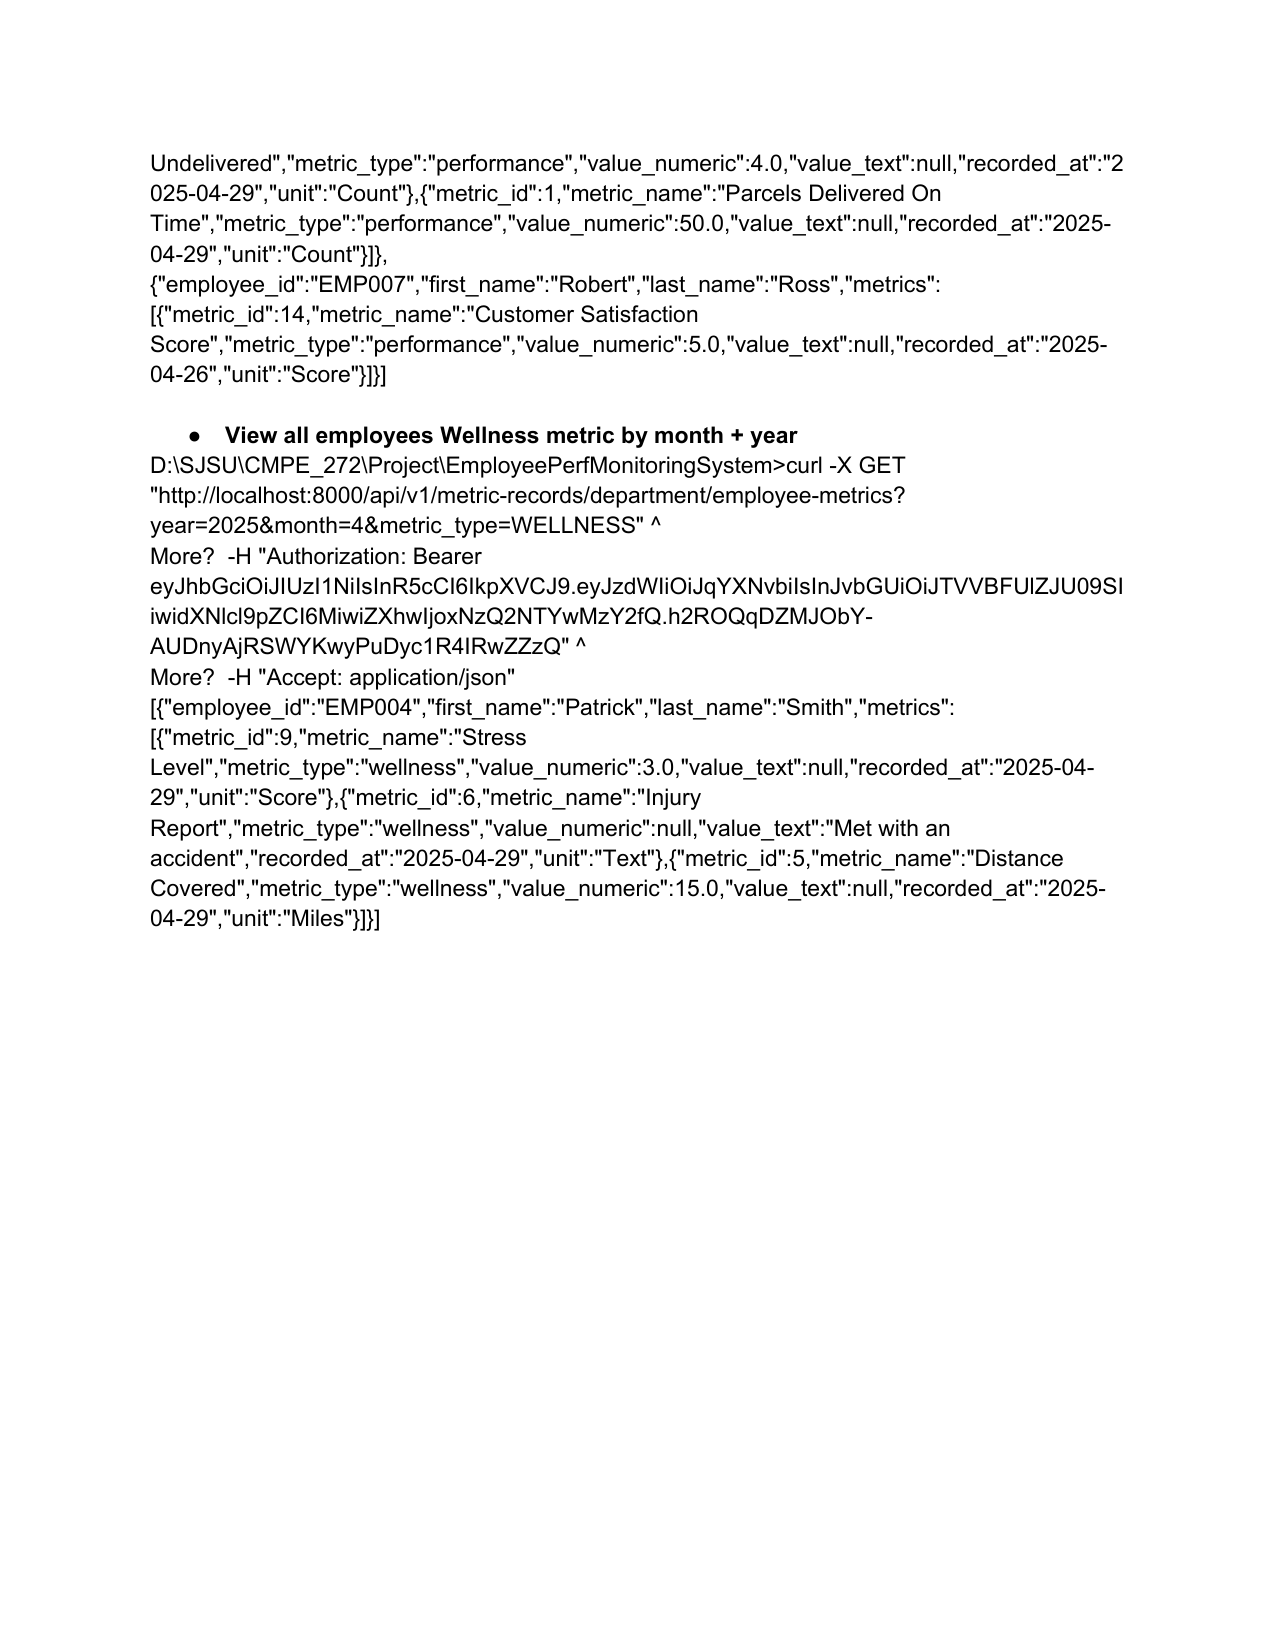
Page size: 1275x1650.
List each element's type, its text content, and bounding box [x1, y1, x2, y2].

text [{"employee_id":"EMP004","first_name":"Patrick","last_name":"Smith","metrics":[{"metric_id":9,"metric_name":"Stress Level","metric_type":"wellness","value_numeric":3.0,"value_text":null,"recorded_at":"2025-04-29","unit":"Score"},{"metric_id":6,"metric_name":"Injury Report","metric_type":"wellness","value_numeric":null,"value_text":"Met with an accident","recorded_at":"2025-04-29","unit":"Text"},{"metric_id":5,"metric_name":"Distance Covered","metric_type":"wellness","value_numeric":15.0,"value_text":null,"recorded_at":"2025-04-29","unit":"Miles"}]}] [150, 694, 1125, 932]
text D:\SJSU\CMPE_272\Project\EmployeePerfMonitoringSystem>curl -X GET "http://localhost:8000/api/v1/metric-records/department/employee-metrics?year=2025&month=4&metric_type=WELLNESS" ^ [150, 452, 1125, 539]
text More? -H "Authorization: Bearer eyJhbGciOiJIUzI1NiIsInR5cCI6IkpXVCJ9.eyJzdWIiOiJqYXNvbiIsInJvbGUiOiJTVVBFUlZJU09SIiwidXNlcl9pZCI6MiwiZXhwIjoxNzQ2NTYwMzY2fQ.h2ROQqDZMJObY-AUDnyAjRSWYKwyPuDyc1R4IRwZZzQ" ^ [150, 543, 1125, 660]
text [150, 150, 1125, 388]
text More? -H "Accept: application/json" [150, 663, 1125, 690]
list View all employees Wellness metric by month + year [187, 422, 1125, 448]
